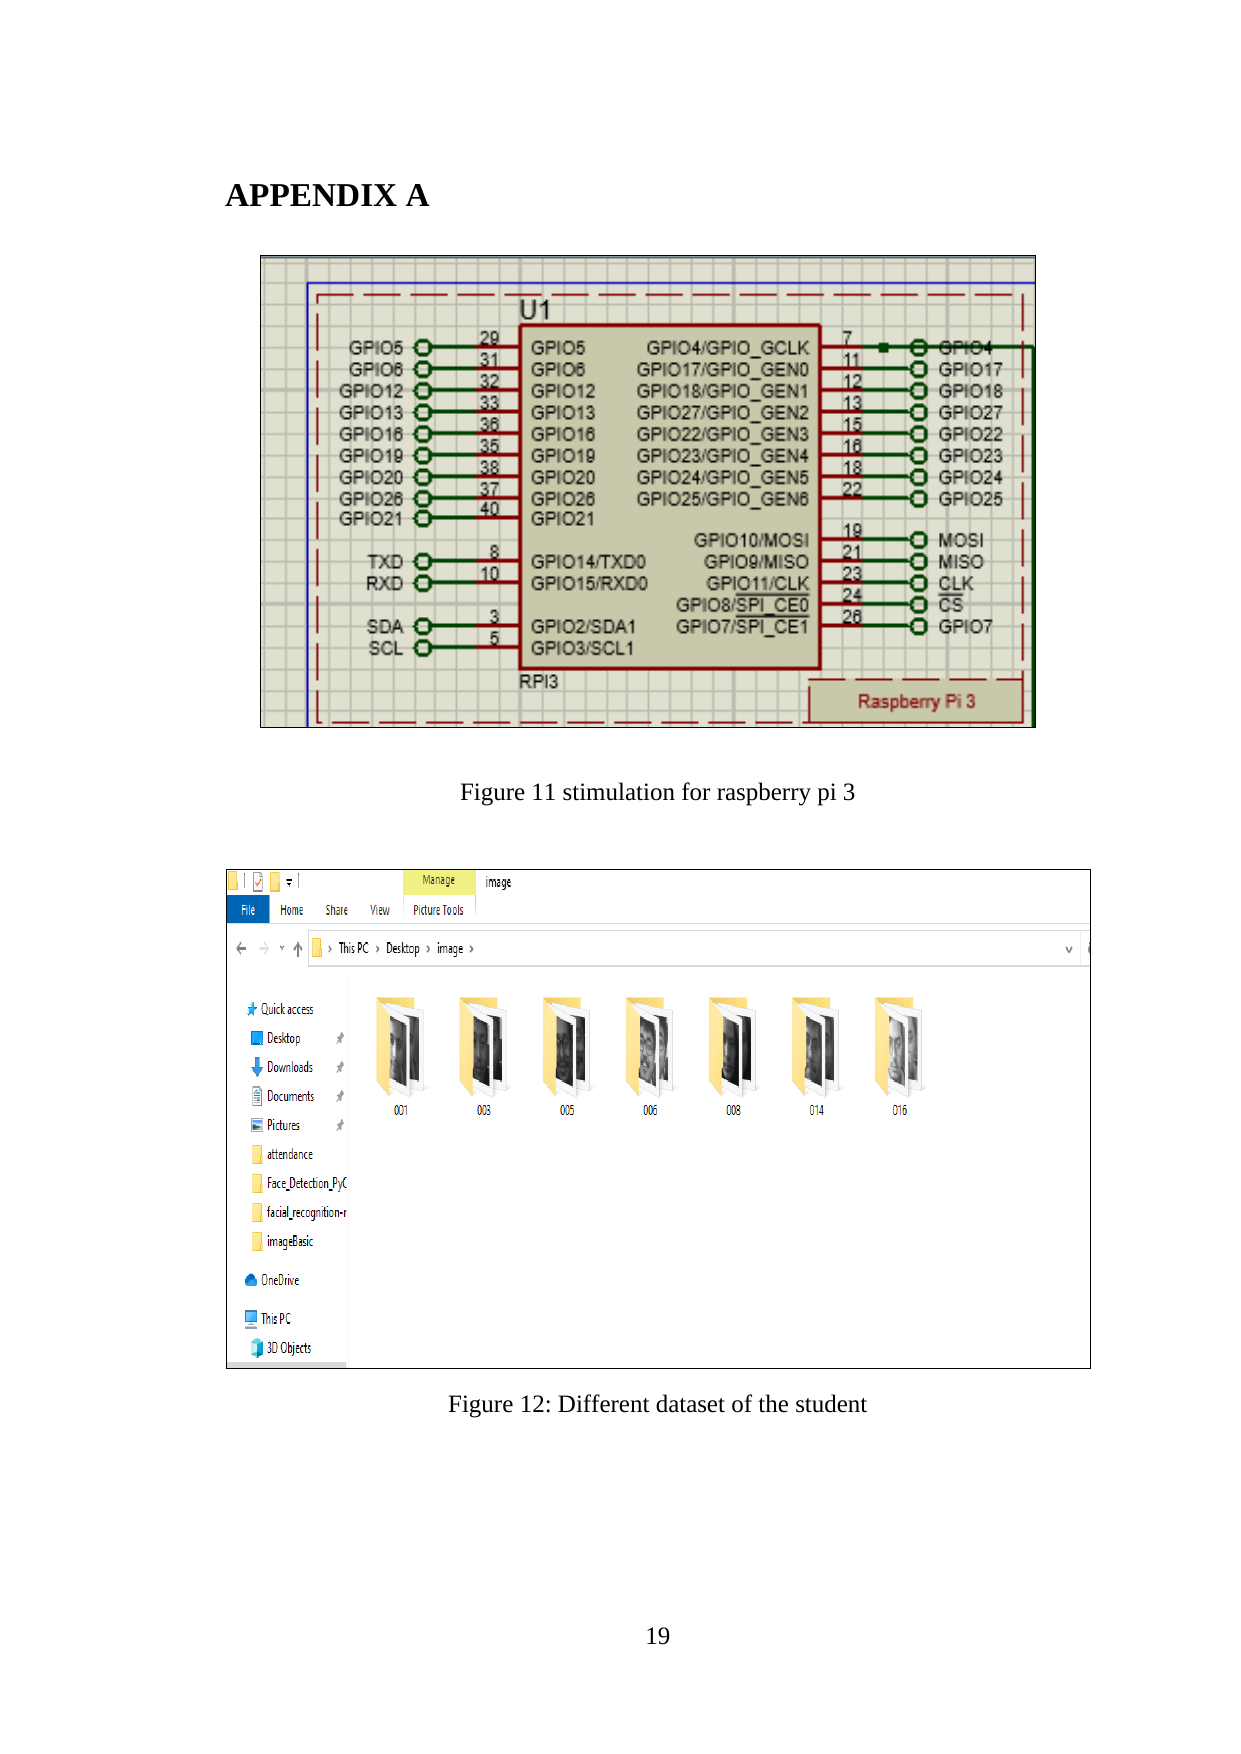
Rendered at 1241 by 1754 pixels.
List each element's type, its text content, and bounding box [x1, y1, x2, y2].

picture [261, 256, 1035, 727]
text Figure 11 stimulation for raspberry pi 3 [225, 777, 1090, 806]
subtitle APPENDIX A [225, 175, 1090, 213]
picture [227, 870, 1090, 1368]
text Figure 12: Different dataset of the student [225, 1389, 1090, 1417]
